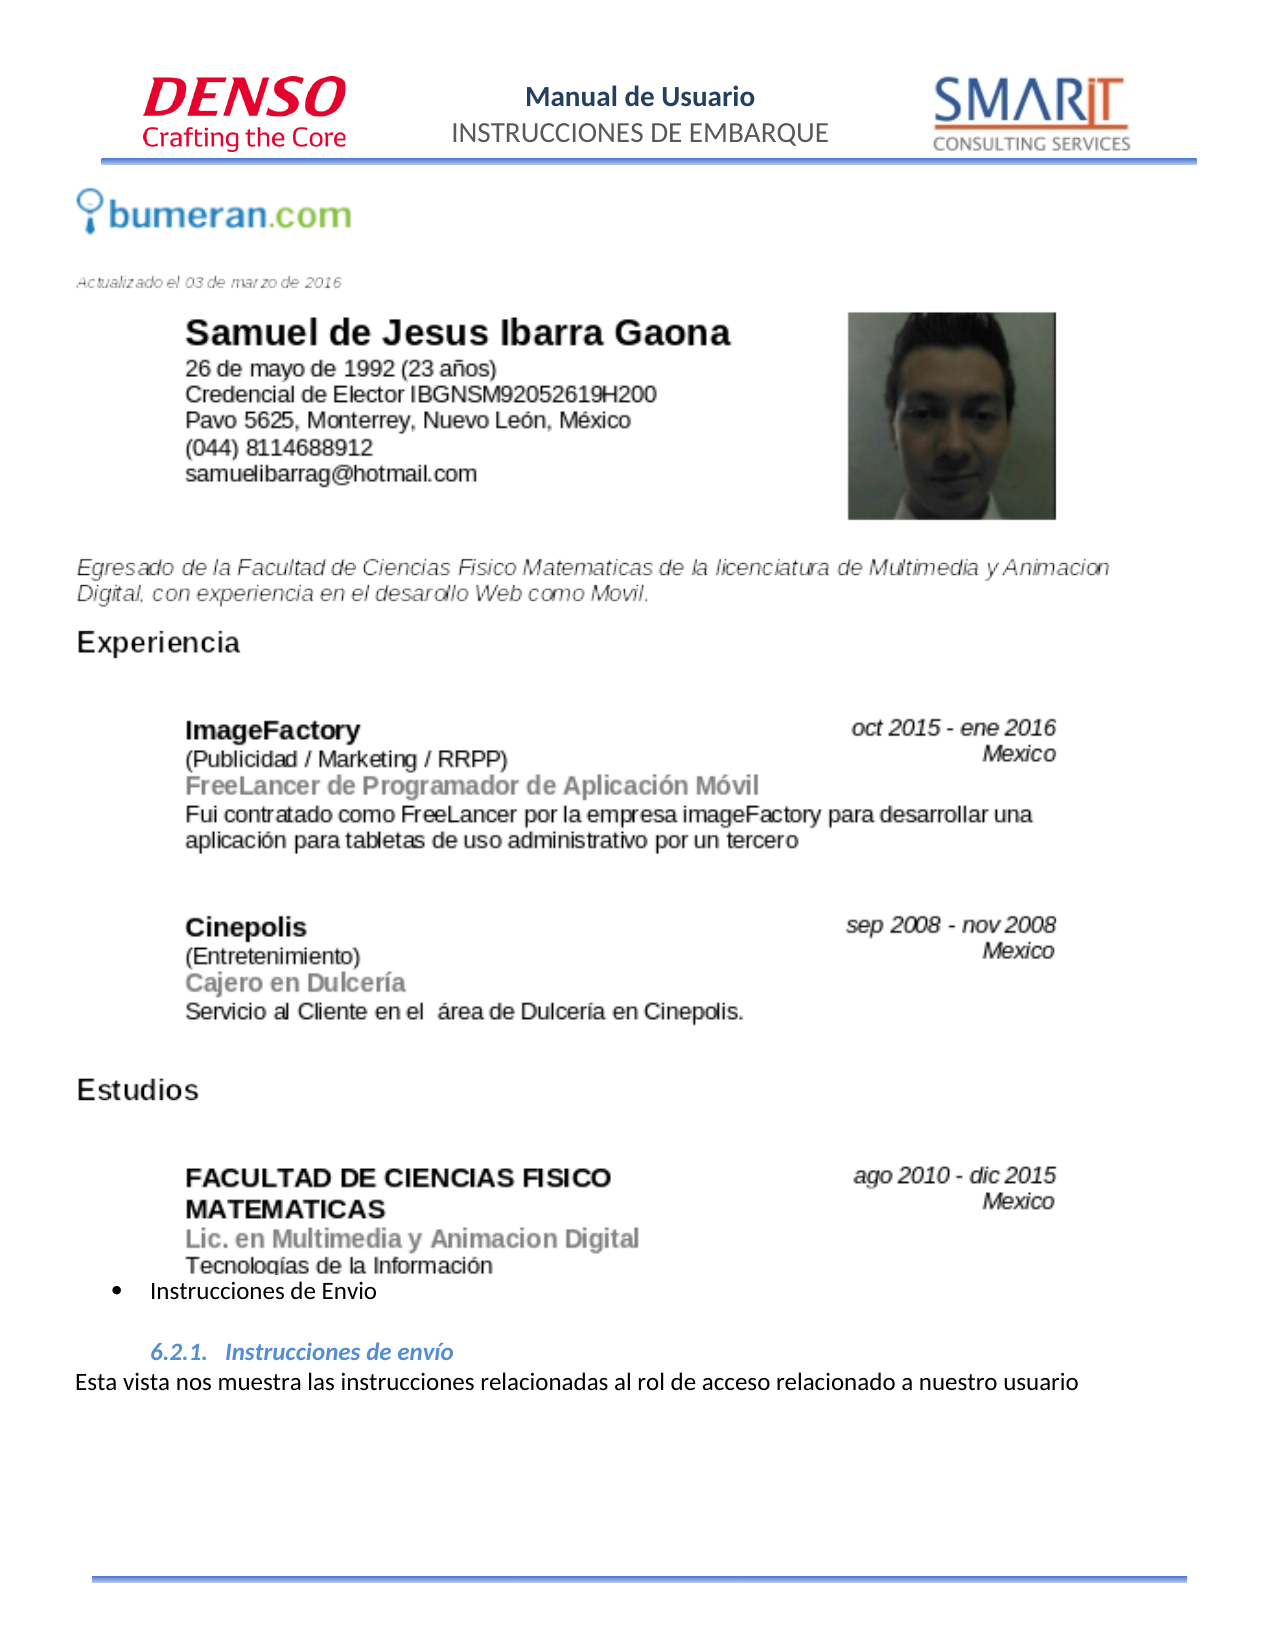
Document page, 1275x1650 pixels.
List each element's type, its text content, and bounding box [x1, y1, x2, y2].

list Instrucciones de Envio [112, 1275, 1200, 1306]
picture [143, 76, 346, 152]
text Esta vista nos muestra las instrucciones relacionadas al rol de acceso relacionado a nuestro usuario [75, 1367, 1200, 1397]
picture [931, 75, 1135, 154]
subtitle Instrucciones de envío [150, 1336, 1200, 1367]
